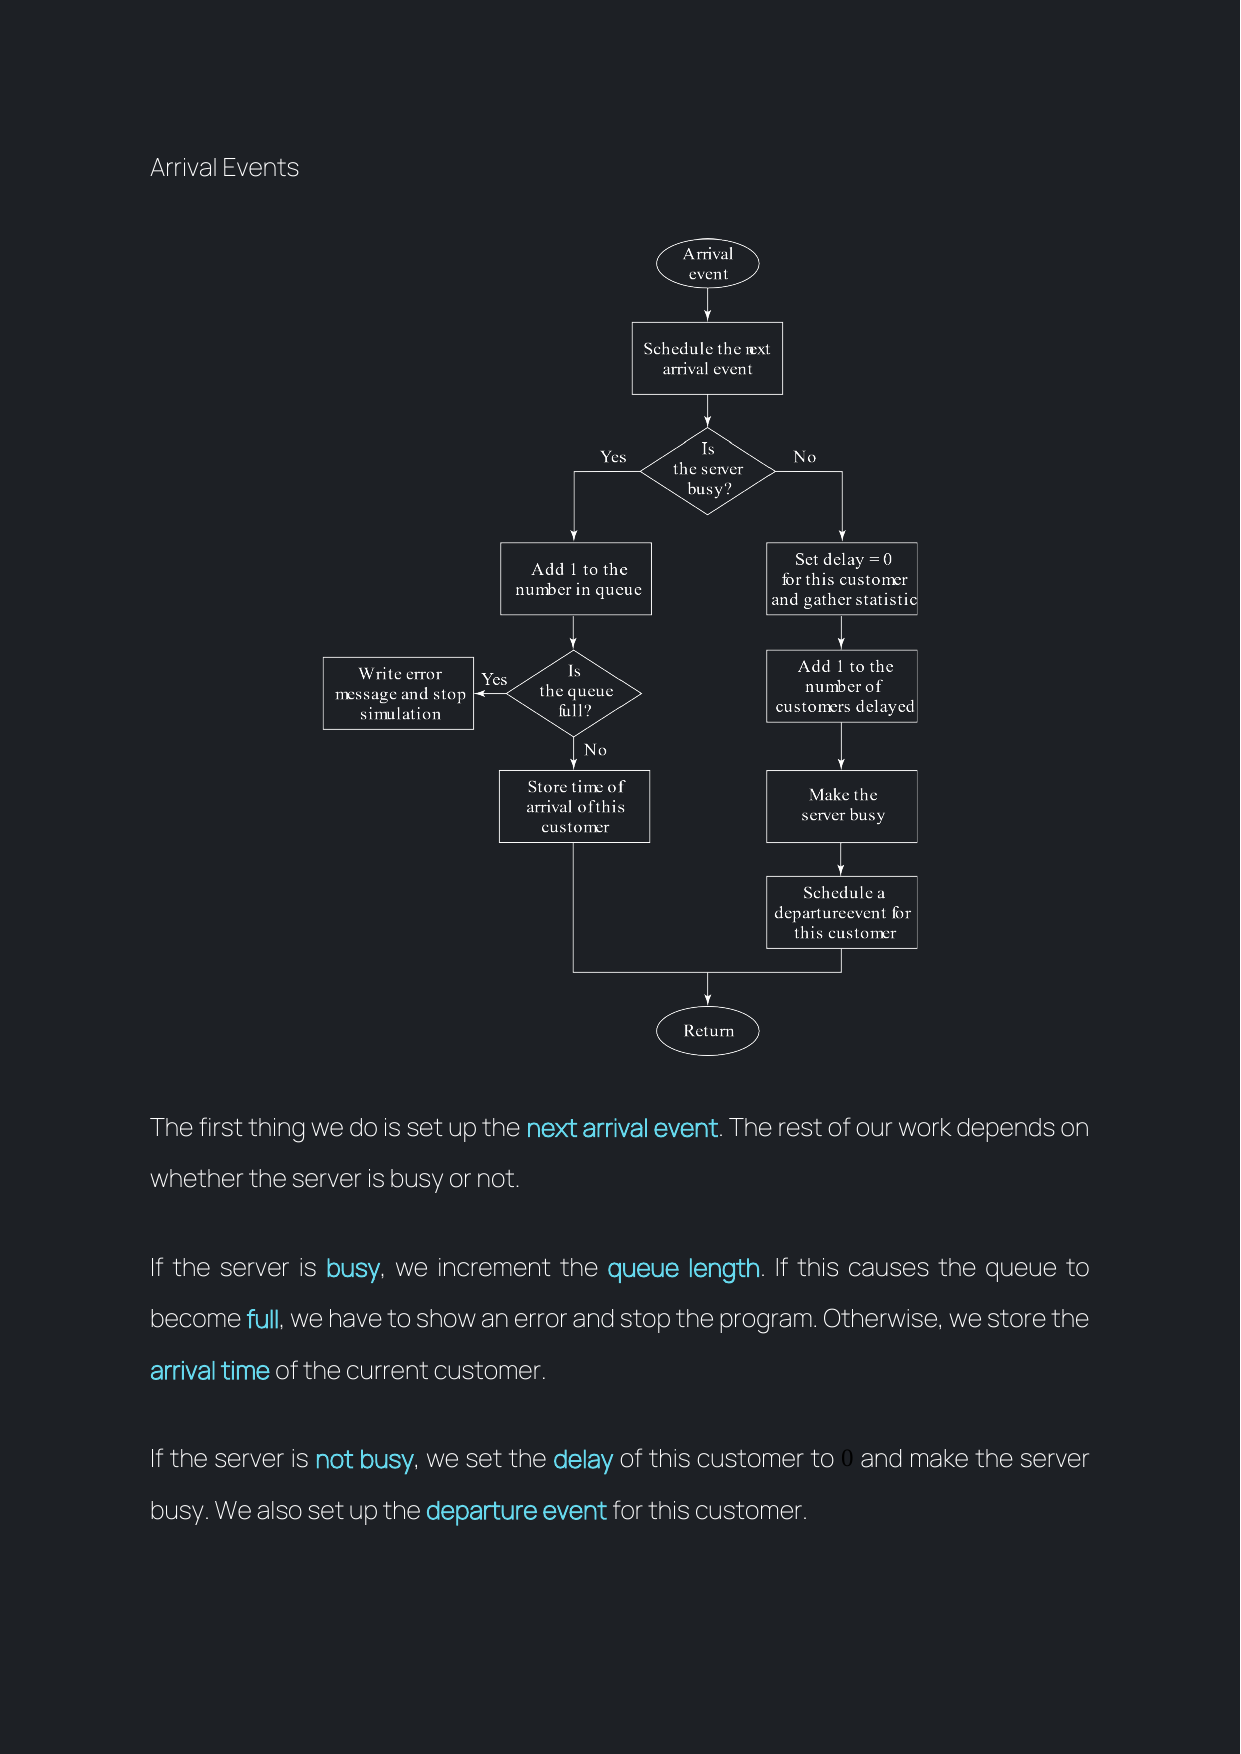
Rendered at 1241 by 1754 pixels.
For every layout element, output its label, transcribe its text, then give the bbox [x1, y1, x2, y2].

text If the server is busy, we increment the queue length. If this causes the queue to become full, we have to show an error and stop the program. Otherwise, we store the arrival time of the current customer. [150, 1250, 1090, 1387]
text The first thing we do is set up the next arrival event. The rest of our work depends on whether the server is busy or not. [150, 1110, 1090, 1195]
text If the server is not busy, we set the delay of this customer to and make the server busy. We also set up the departure event for this customer. [150, 1441, 1090, 1527]
subtitle Arrival Events [150, 150, 1090, 184]
picture [322, 238, 918, 1056]
